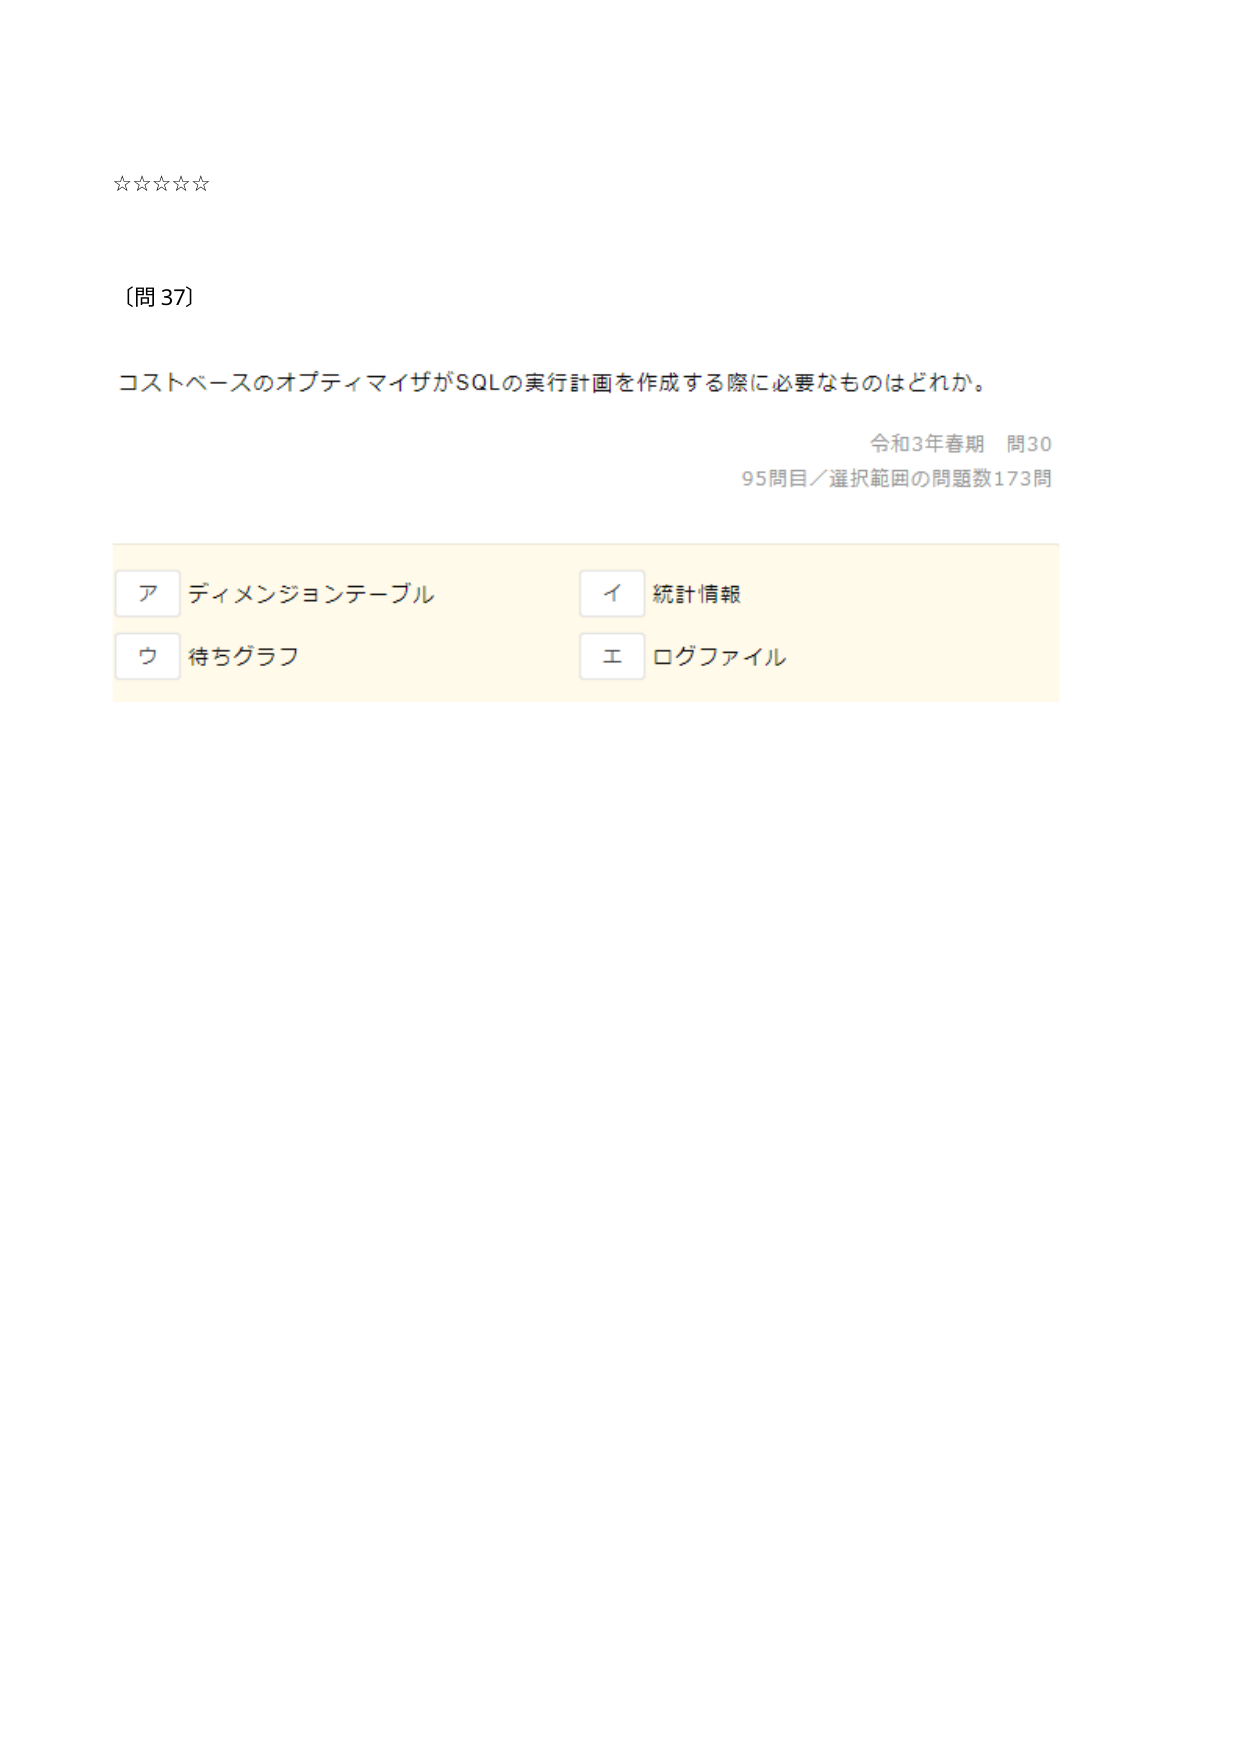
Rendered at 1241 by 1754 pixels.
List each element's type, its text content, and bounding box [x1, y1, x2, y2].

picture [112, 352, 1060, 702]
text ☆☆☆☆☆ [112, 164, 1128, 202]
text 〔問37〕 [112, 277, 1128, 314]
